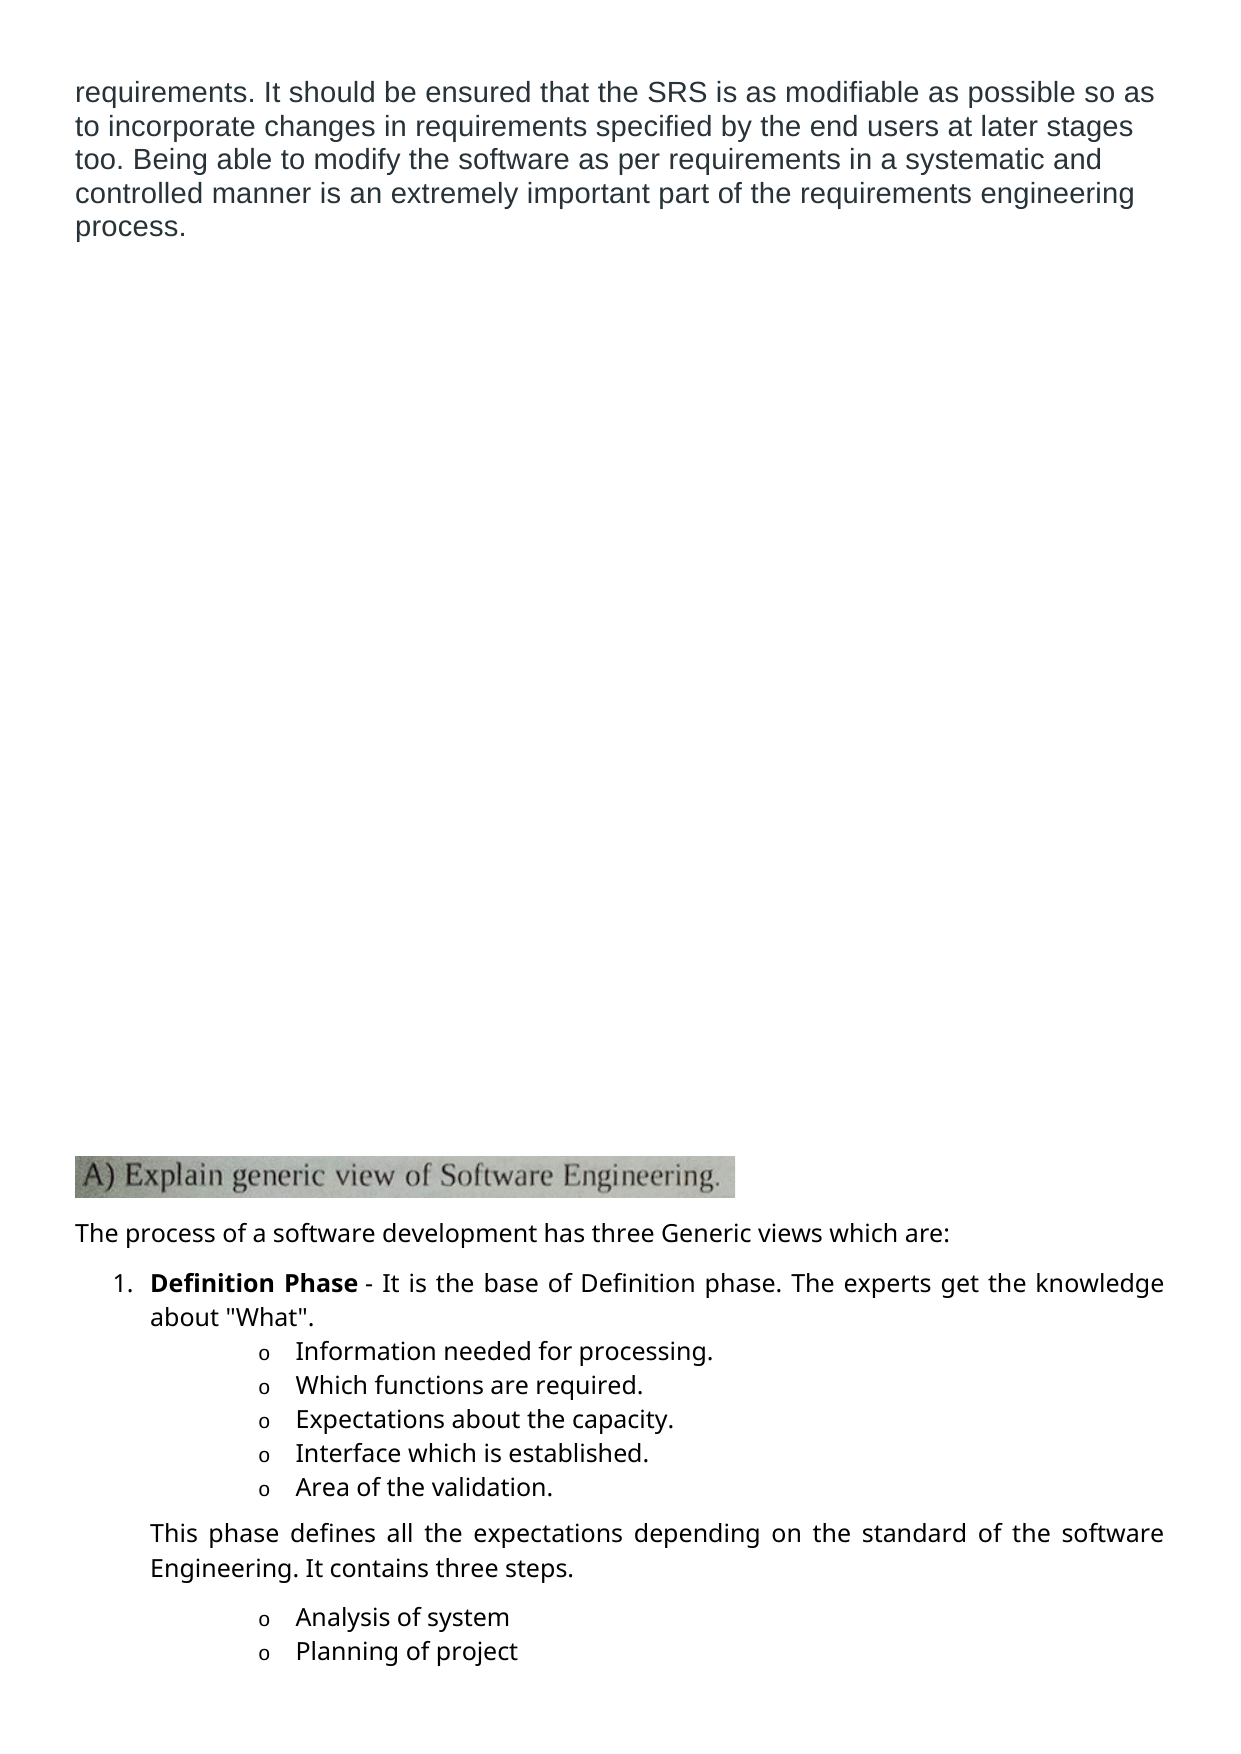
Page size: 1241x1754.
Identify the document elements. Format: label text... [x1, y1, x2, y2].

list Which functions are required. [258, 1367, 1165, 1401]
list Definition Phase - It is the base of Definition phase. The experts get the knowledge about "What". [112, 1265, 1165, 1333]
list Expectations about the capacity. [258, 1401, 1165, 1436]
text The process of a software development has three Generic views which are: [75, 1216, 1165, 1250]
picture [75, 1156, 736, 1198]
text This phase defines all the expectations depending on the standard of the software Engineering. It contains three steps. [150, 1516, 1165, 1584]
list Analysis of system [258, 1599, 1165, 1633]
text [75, 75, 1165, 243]
list Area of the validation. [258, 1469, 1165, 1504]
list Planning of project [258, 1633, 1165, 1667]
list Information needed for processing. [258, 1333, 1165, 1367]
list Interface which is established. [258, 1436, 1165, 1469]
